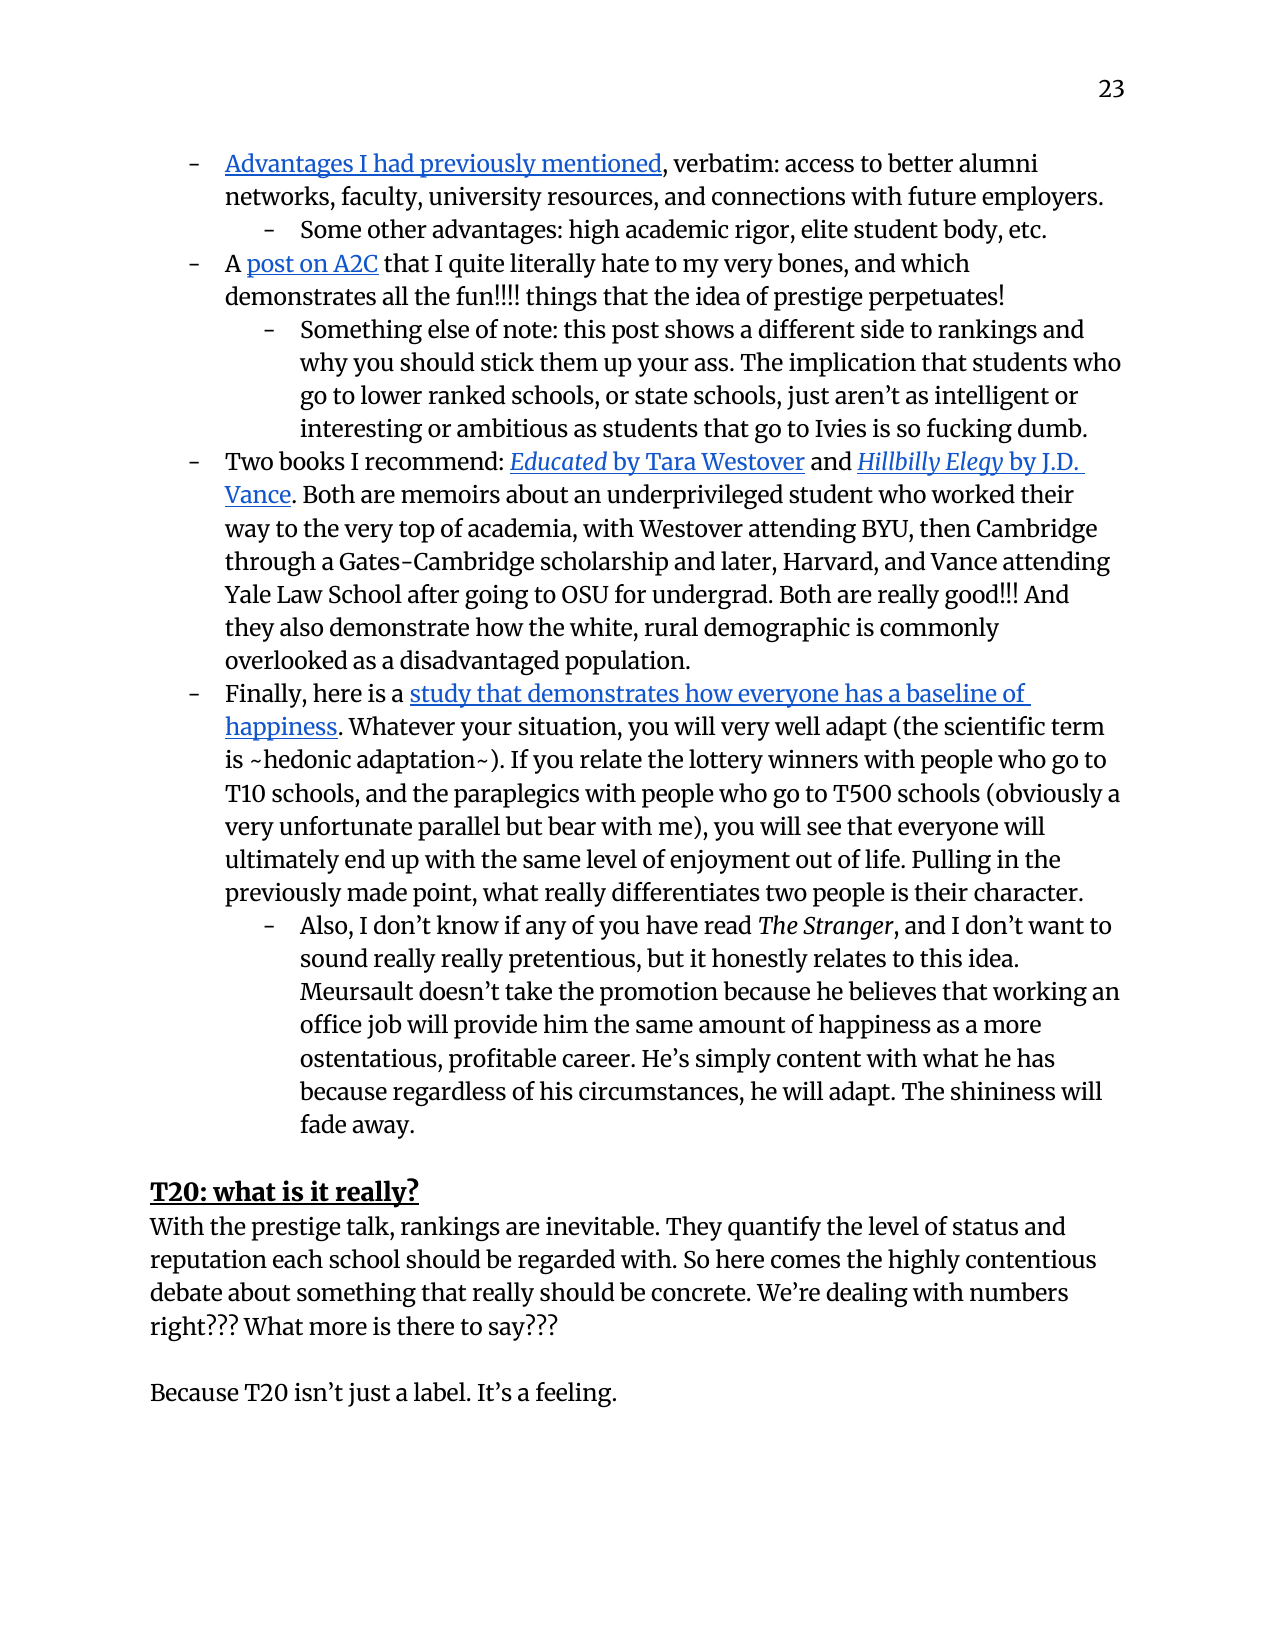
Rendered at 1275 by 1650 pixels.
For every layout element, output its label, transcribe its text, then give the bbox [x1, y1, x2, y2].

list Advantages I had previously mentioned, verbatim: access to better alumni networks, faculty, university resources, and connections with future employers. [187, 150, 1125, 212]
list Two books I recommend: Educated by Tara Westover and Hillbilly Elegy by J.D. Vance. Both are memoirs about an underprivileged student who worked their way to the very top of academia, with Westover attending BYU, then Cambridge through a Gates-Cambridge scholarship and later, Harvard, and Vance attending Yale Law School after going to OSU for undergrad. Both are really good!!! And they also demonstrate how the white, rural demographic is commonly overlooked as a disadvantaged population. [187, 448, 1125, 676]
list Finally, here is a study that demonstrates how everyone has a baseline of happiness. Whatever your situation, you will very well adapt (the scientific term is ~hedonic adaptation~). If you relate the lottery winners with people who go to T10 schools, and the paraplegics with people who go to T500 schools (obviously a very unfortunate parallel but bear with me), you will see that everyone will ultimately end up with the same level of enjoyment out of life. Pulling in the previously made point, what really differentiates two people is their character. [187, 680, 1125, 908]
text With the prestige talk, rankings are inevitable. They quantify the level of status and reputation each school should be regarded with. So here comes the highly contentious debate about something that really should be concrete. We’re dealing with numbers right??? What more is there to say??? [150, 1213, 1125, 1341]
list A post on A2C that I quite literally hate to my very bones, and which demonstrates all the fun!!!! things that the idea of prestige perpetuates! [187, 249, 1125, 311]
list Something else of note: this post shows a different side to rankings and why you should stick them up your ass. The implication that students who go to lower ranked schools, or state schools, just aren’t as intelligent or interesting or ambitious as students that go to Ivies is so fucking dumb. [262, 316, 1125, 444]
subtitle T20: what is it really? [150, 1177, 1125, 1208]
text Because T20 isn’t just a label. It’s a feeling. [150, 1379, 1125, 1407]
list Some other advantages: high academic rigor, elite student body, etc. [262, 216, 1125, 245]
list Also, I don’t know if any of you have read The Stranger, and I don’t want to sound really really pretentious, but it honestly relates to this idea. Meursault doesn’t take the promotion because he believes that working an office job will provide him the same amount of happiness as a more ostentatious, profitable career. He’s simply content with what he has because regardless of his circumstances, he will adapt. The shininess will fade away. [262, 912, 1125, 1139]
